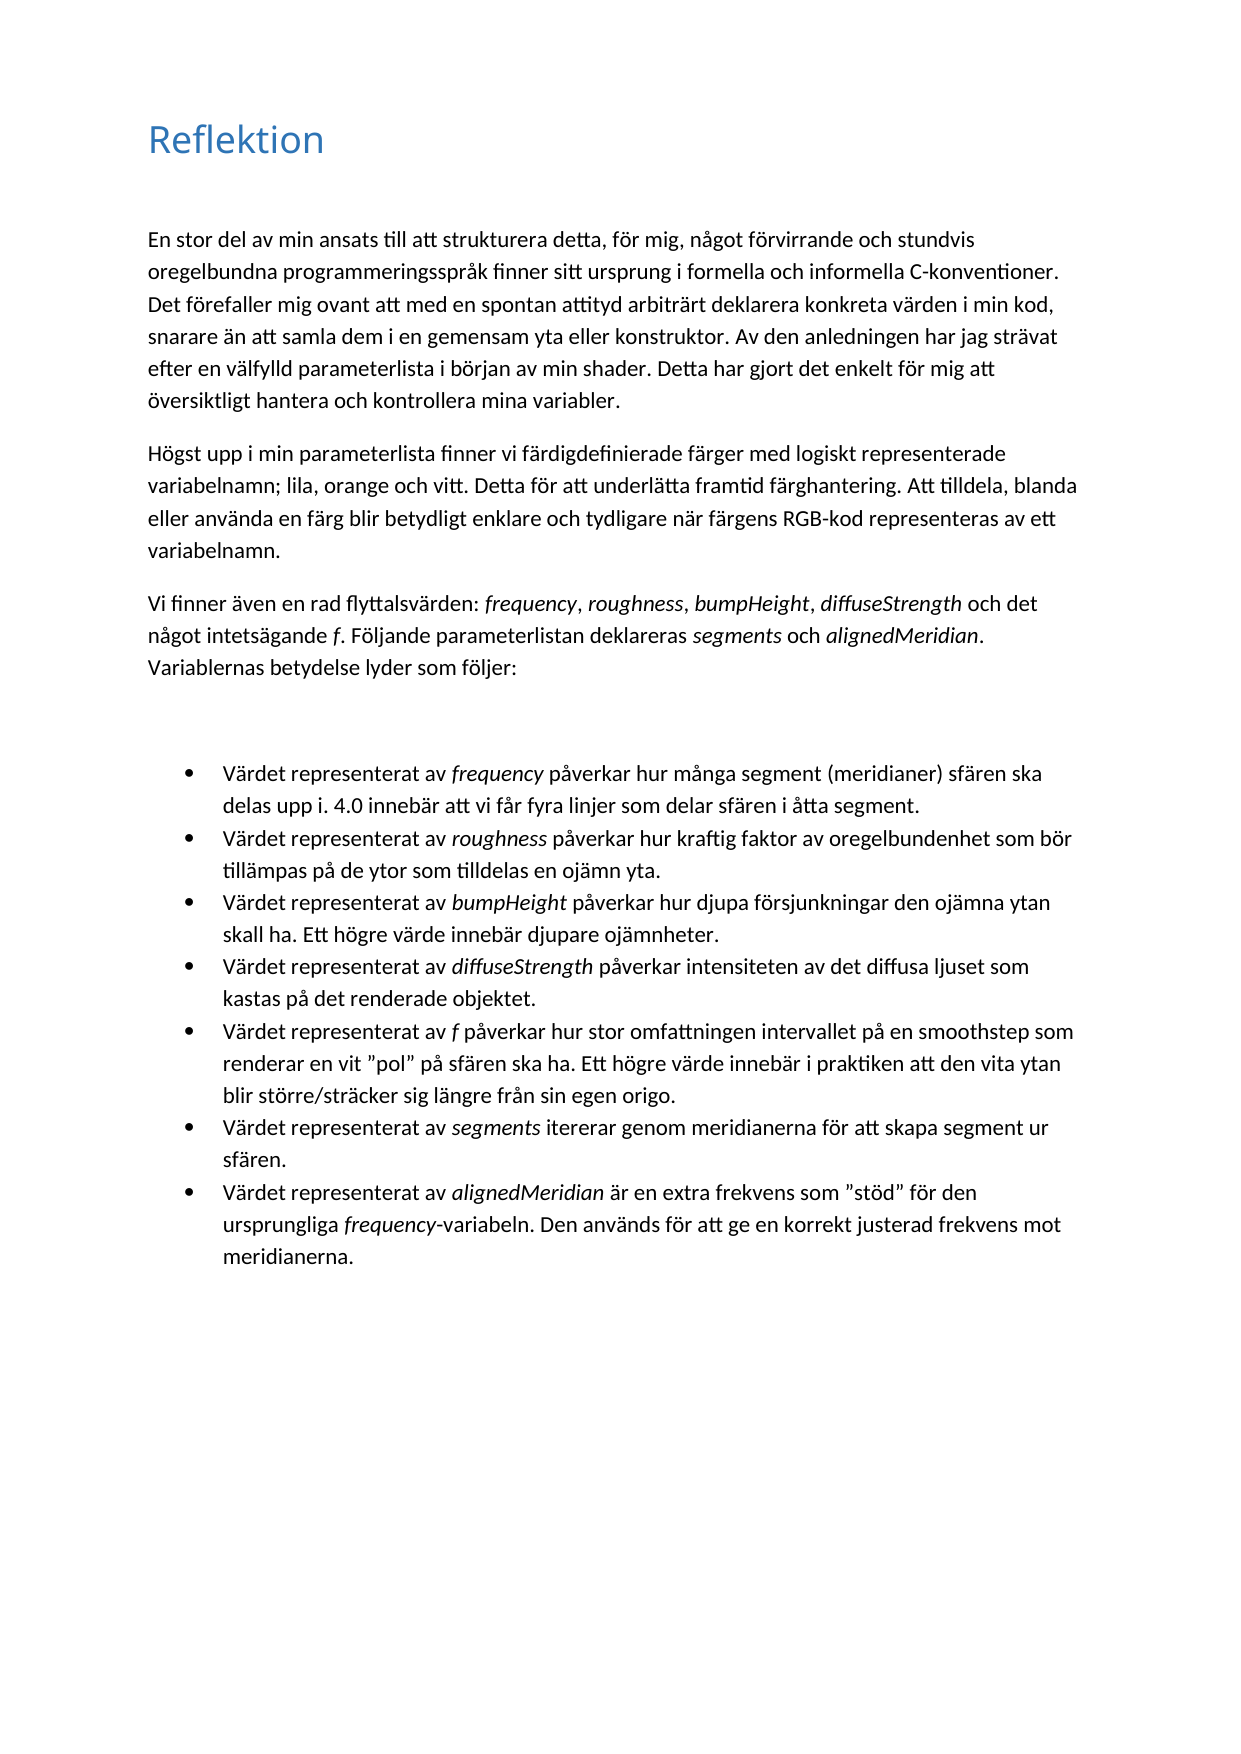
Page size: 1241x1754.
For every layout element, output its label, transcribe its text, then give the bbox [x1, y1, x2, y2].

list Värdet representerat av segments itererar genom meridianerna för att skapa segment ur sfären. [185, 1113, 1092, 1173]
list Värdet representerat av frequency påverkar hur många segment (meridianer) sfären ska delas upp i. 4.0 innebär att vi får fyra linjer som delar sfären i åtta segment. [185, 759, 1092, 819]
list Värdet representerat av alignedMeridian är en extra frekvens som ”stöd” för den ursprungliga frequency-variabeln. Den används för att ge en korrekt justerad frekvens mot meridianerna. [185, 1178, 1092, 1270]
list Värdet representerat av roughness påverkar hur kraftig faktor av oregelbundenhet som bör tillämpas på de ytor som tilldelas en ojämn yta. [185, 824, 1092, 884]
list Värdet representerat av bumpHeight påverkar hur djupa försjunkningar den ojämna ytan skall ha. Ett högre värde innebär djupare ojämnheter. [185, 888, 1092, 948]
list Värdet representerat av diffuseStrength påverkar intensiteten av det diffusa ljuset som kastas på det renderade objektet. [185, 952, 1092, 1013]
list Värdet representerat av f påverkar hur stor omfattningen intervallet på en smoothstep som renderar en vit ”pol” på sfären ska ha. Ett högre värde innebär i praktiken att den vita ytan blir större/sträcker sig längre från sin egen origo. [185, 1017, 1092, 1109]
subtitle Reflektion [148, 114, 1092, 165]
text Vi finner även en rad flyttalsvärden: frequency, roughness, bumpHeight, diffuseStrength och det något intetsägande f. Följande parameterlistan deklareras segments och alignedMeridian. Variablernas betydelse lyder som följer: [148, 589, 1092, 681]
text Högst upp i min parameterlista finner vi färdigdefinierade färger med logiskt representerade variabelnamn; lila, orange och vitt. Detta för att underlätta framtid färghantering. Att tilldela, blanda eller använda en färg blir betydligt enklare och tydligare när färgens RGB-kod representeras av ett variabelnamn. [148, 439, 1092, 564]
text En stor del av min ansats till att strukturera detta, för mig, något förvirrande och stundvis oregelbundna programmeringsspråk finner sitt ursprung i formella och informella C-konventioner. Det förefaller mig ovant att med en spontan attityd arbiträrt deklarera konkreta värden i min kod, snarare än att samla dem i en gemensam yta eller konstruktor. Av den anledningen har jag strävat efter en välfylld parameterlista i början av min shader. Detta har gjort det enkelt för mig att översiktligt hantera och kontrollera mina variabler. [148, 225, 1092, 414]
